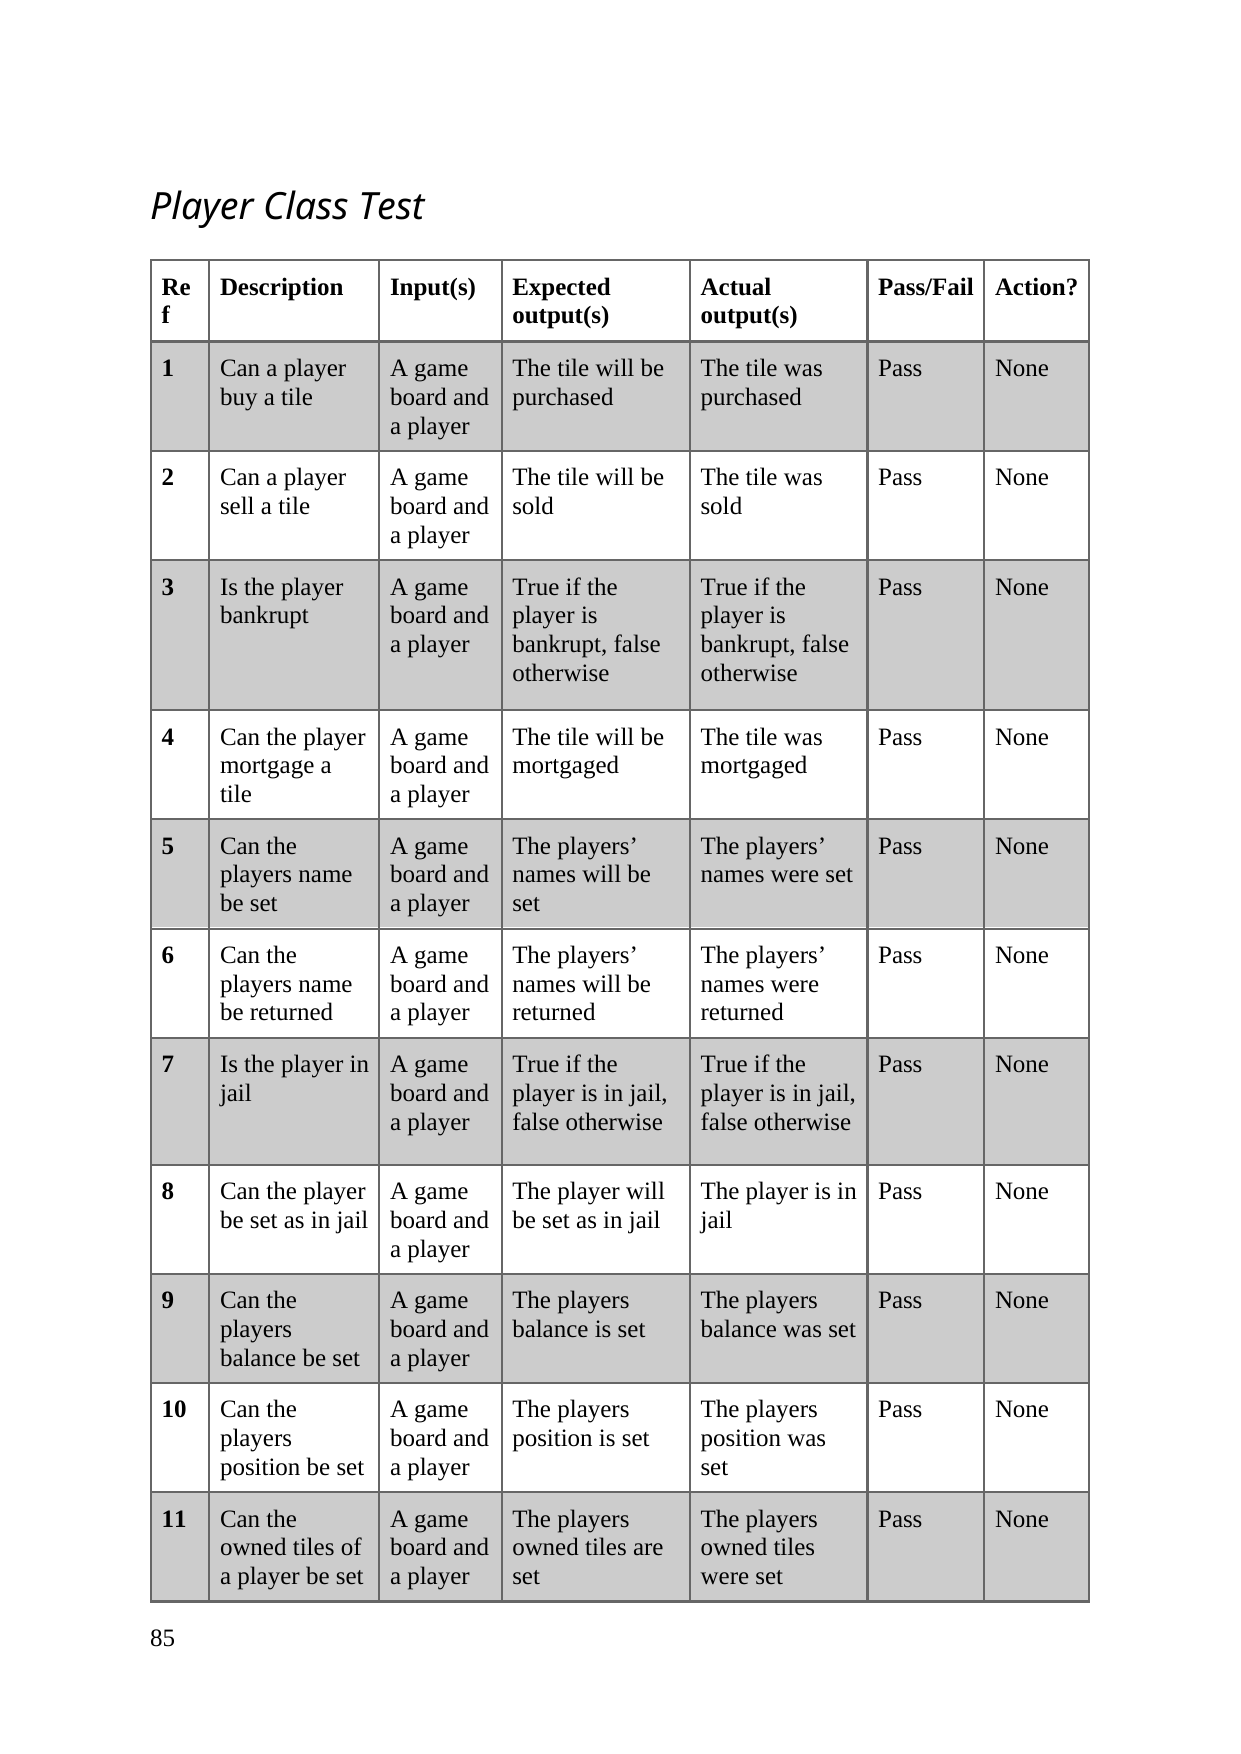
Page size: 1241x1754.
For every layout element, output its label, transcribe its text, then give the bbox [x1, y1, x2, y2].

table_cell The player is in jail [691, 1166, 866, 1273]
table_header Description [210, 261, 378, 340]
table_cell The player will be set as in jail [503, 1166, 689, 1273]
table_header Action? [985, 261, 1088, 340]
table_cell A game board and a player [380, 930, 501, 1037]
table_cell 8 [152, 1166, 208, 1273]
table_cell 7 [152, 1039, 208, 1164]
table_cell A game board and a player [380, 1039, 501, 1164]
table_cell The tile will be purchased [503, 343, 689, 450]
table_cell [380, 1493, 501, 1600]
table_cell The tile was purchased [691, 343, 866, 450]
table_cell The players owned tiles were set [691, 1493, 866, 1600]
table_cell A game board and a player [380, 343, 501, 450]
table_cell The players’ names were set [691, 820, 866, 927]
table_header Expected output(s) [503, 261, 689, 340]
table_cell Pass [869, 820, 983, 927]
table_header Pass/Fail [869, 261, 983, 340]
table_cell A game board and a player [380, 711, 501, 818]
table_cell The players owned tiles are set [503, 1493, 689, 1600]
table_cell None [985, 820, 1088, 927]
table_cell Can the players name be set [210, 820, 378, 927]
table_cell 1 [152, 343, 208, 450]
table_header Actual output(s) [691, 261, 866, 340]
table_cell None [985, 1039, 1088, 1164]
table_cell 3 [152, 561, 208, 709]
table_cell A game board and a player [380, 1166, 501, 1273]
table_cell Can the player mortgage a tile [210, 711, 378, 818]
table_header Input(s) [380, 261, 501, 340]
table_cell None [985, 561, 1088, 709]
table_cell Pass [869, 343, 983, 450]
table_cell Can the players position be set [210, 1384, 378, 1491]
table_cell The players’ names will be returned [503, 930, 689, 1037]
table_cell Can the player be set as in jail [210, 1166, 378, 1273]
table_cell A game board and a player [380, 1384, 501, 1491]
table_cell 4 [152, 711, 208, 818]
table_cell A game board and a player [380, 452, 501, 559]
table_cell Can the players name be returned [210, 930, 378, 1037]
table_cell Pass [869, 452, 983, 559]
table_cell A game board and a player [380, 1275, 501, 1382]
subtitle Player Class Test [150, 179, 1090, 230]
table_cell Is the player in jail [210, 1039, 378, 1164]
table_cell None [985, 452, 1088, 559]
table_cell None [985, 711, 1088, 818]
table_header Ref [152, 261, 208, 340]
table_cell Pass [869, 1039, 983, 1164]
table_cell The players position is set [503, 1384, 689, 1491]
table_cell None [985, 930, 1088, 1037]
table_cell 10 [152, 1384, 208, 1491]
table_cell 6 [152, 930, 208, 1037]
table_cell Can the players balance be set [210, 1275, 378, 1382]
table_cell True if the player is in jail, false otherwise [691, 1039, 866, 1164]
table_cell A game board and a player [380, 820, 501, 927]
table_cell Is the player bankrupt [210, 561, 378, 709]
table_cell 2 [152, 452, 208, 559]
table_cell 9 [152, 1275, 208, 1382]
table_cell Can a player buy a tile [210, 343, 378, 450]
table_cell Pass [869, 1166, 983, 1273]
table_cell None [985, 1493, 1088, 1600]
table_cell The players position was set [691, 1384, 866, 1491]
table_cell True if the player is bankrupt, false otherwise [691, 561, 866, 709]
table_cell The tile will be sold [503, 452, 689, 559]
table_cell Pass [869, 1493, 983, 1600]
table_cell Pass [869, 1384, 983, 1491]
table_cell Can a player sell a tile [210, 452, 378, 559]
table_cell Pass [869, 930, 983, 1037]
table_cell Pass [869, 561, 983, 709]
table_cell The players balance was set [691, 1275, 866, 1382]
table_cell The players’ names were returned [691, 930, 866, 1037]
table_cell The tile will be mortgaged [503, 711, 689, 818]
table_cell Can the owned tiles of a player be set [210, 1493, 378, 1600]
table_cell None [985, 1384, 1088, 1491]
table_cell The players’ names will be set [503, 820, 689, 927]
table_cell 11 [152, 1493, 208, 1600]
table_cell Pass [869, 711, 983, 818]
table_cell None [985, 1275, 1088, 1382]
table_cell 5 [152, 820, 208, 927]
table_cell A game board and a player [380, 561, 501, 709]
table_cell The tile was sold [691, 452, 866, 559]
table_cell None [985, 1166, 1088, 1273]
table_cell The tile was mortgaged [691, 711, 866, 818]
table_cell The players balance is set [503, 1275, 689, 1382]
table_cell True if the player is bankrupt, false otherwise [503, 561, 689, 709]
table_cell True if the player is in jail, false otherwise [503, 1039, 689, 1164]
table_cell None [985, 343, 1088, 450]
table_cell Pass [869, 1275, 983, 1382]
